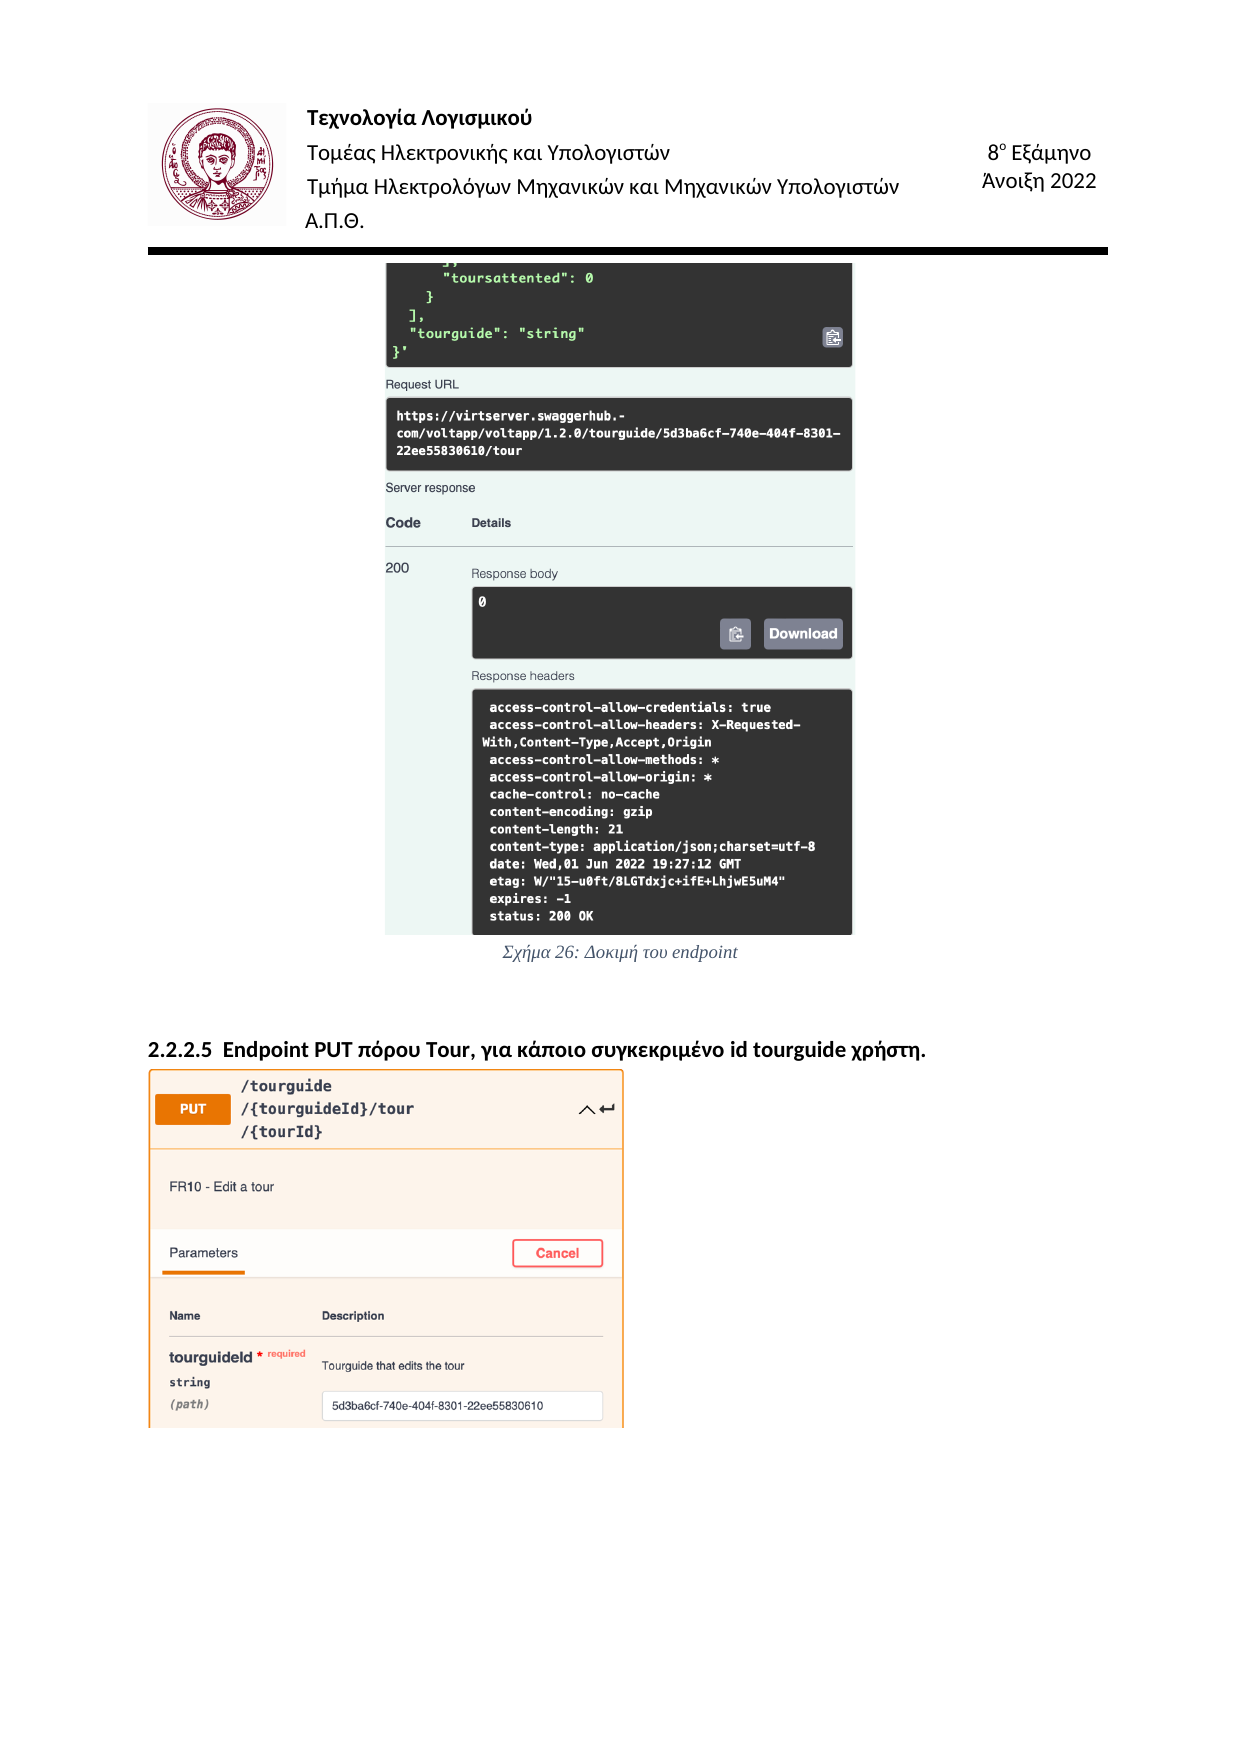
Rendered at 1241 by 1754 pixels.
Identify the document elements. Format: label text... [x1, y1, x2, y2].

subtitle Endpoint PUT πόρου Tour, για κάποιο συγκεκριμένο id tourguide χρήστη. [148, 1035, 1092, 1063]
picture [384, 263, 856, 935]
text Σχήμα 26: Δοκιμή του endpoint [148, 941, 1092, 963]
picture [147, 103, 287, 226]
picture [147, 1069, 624, 1428]
